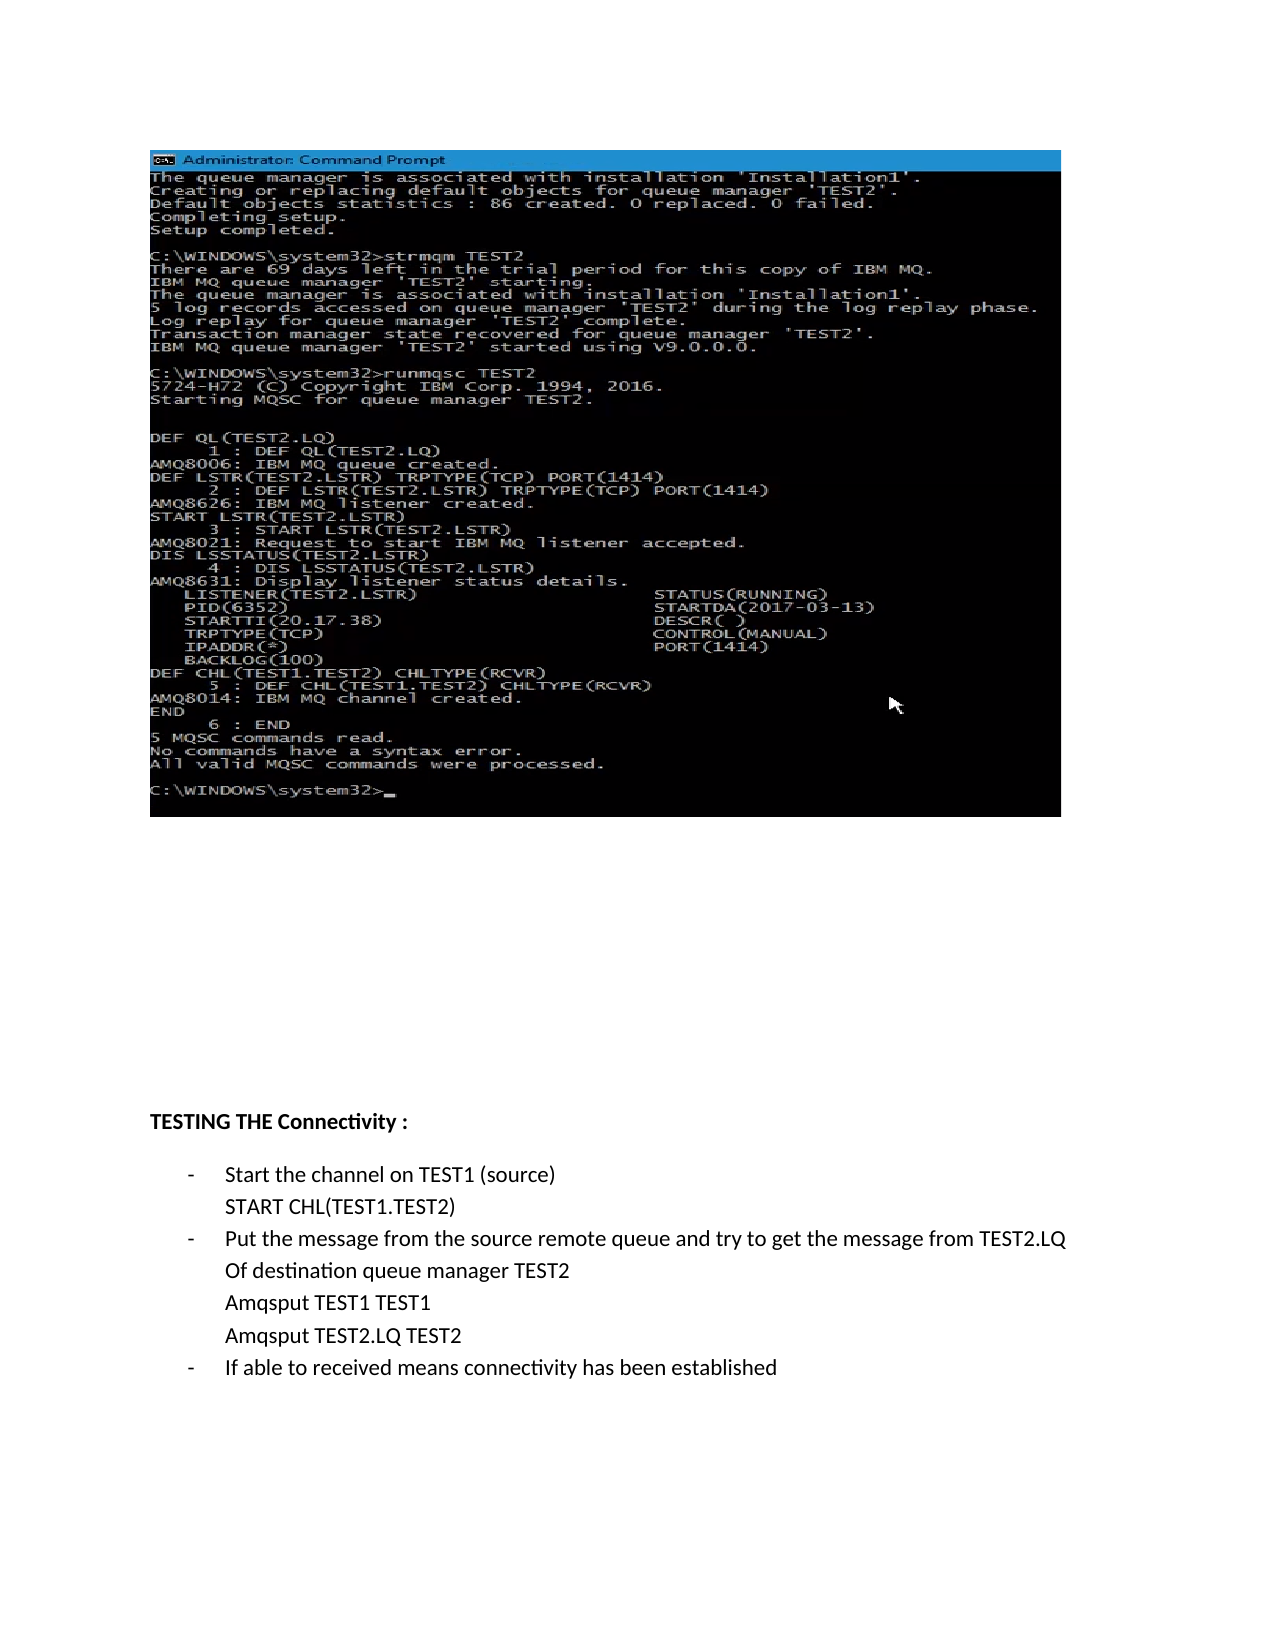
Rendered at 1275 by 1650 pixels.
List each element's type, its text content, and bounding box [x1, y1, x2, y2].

list Start the channel on TEST1 (source) [187, 1160, 1125, 1188]
list Of destination queue manager TEST2 [225, 1256, 1125, 1284]
list START CHL(TEST1.TEST2) [225, 1192, 1125, 1220]
list If able to received means connectivity has been established [187, 1353, 1125, 1381]
list Amqsput TEST1 TEST1 [225, 1288, 1125, 1317]
list Put the message from the source remote queue and try to get the message from TEST2.LQ [187, 1224, 1125, 1252]
text TESTING THE Connectivity : [150, 1107, 1125, 1135]
picture [150, 150, 1062, 817]
list Amqsput TEST2.LQ TEST2 [225, 1321, 1125, 1349]
